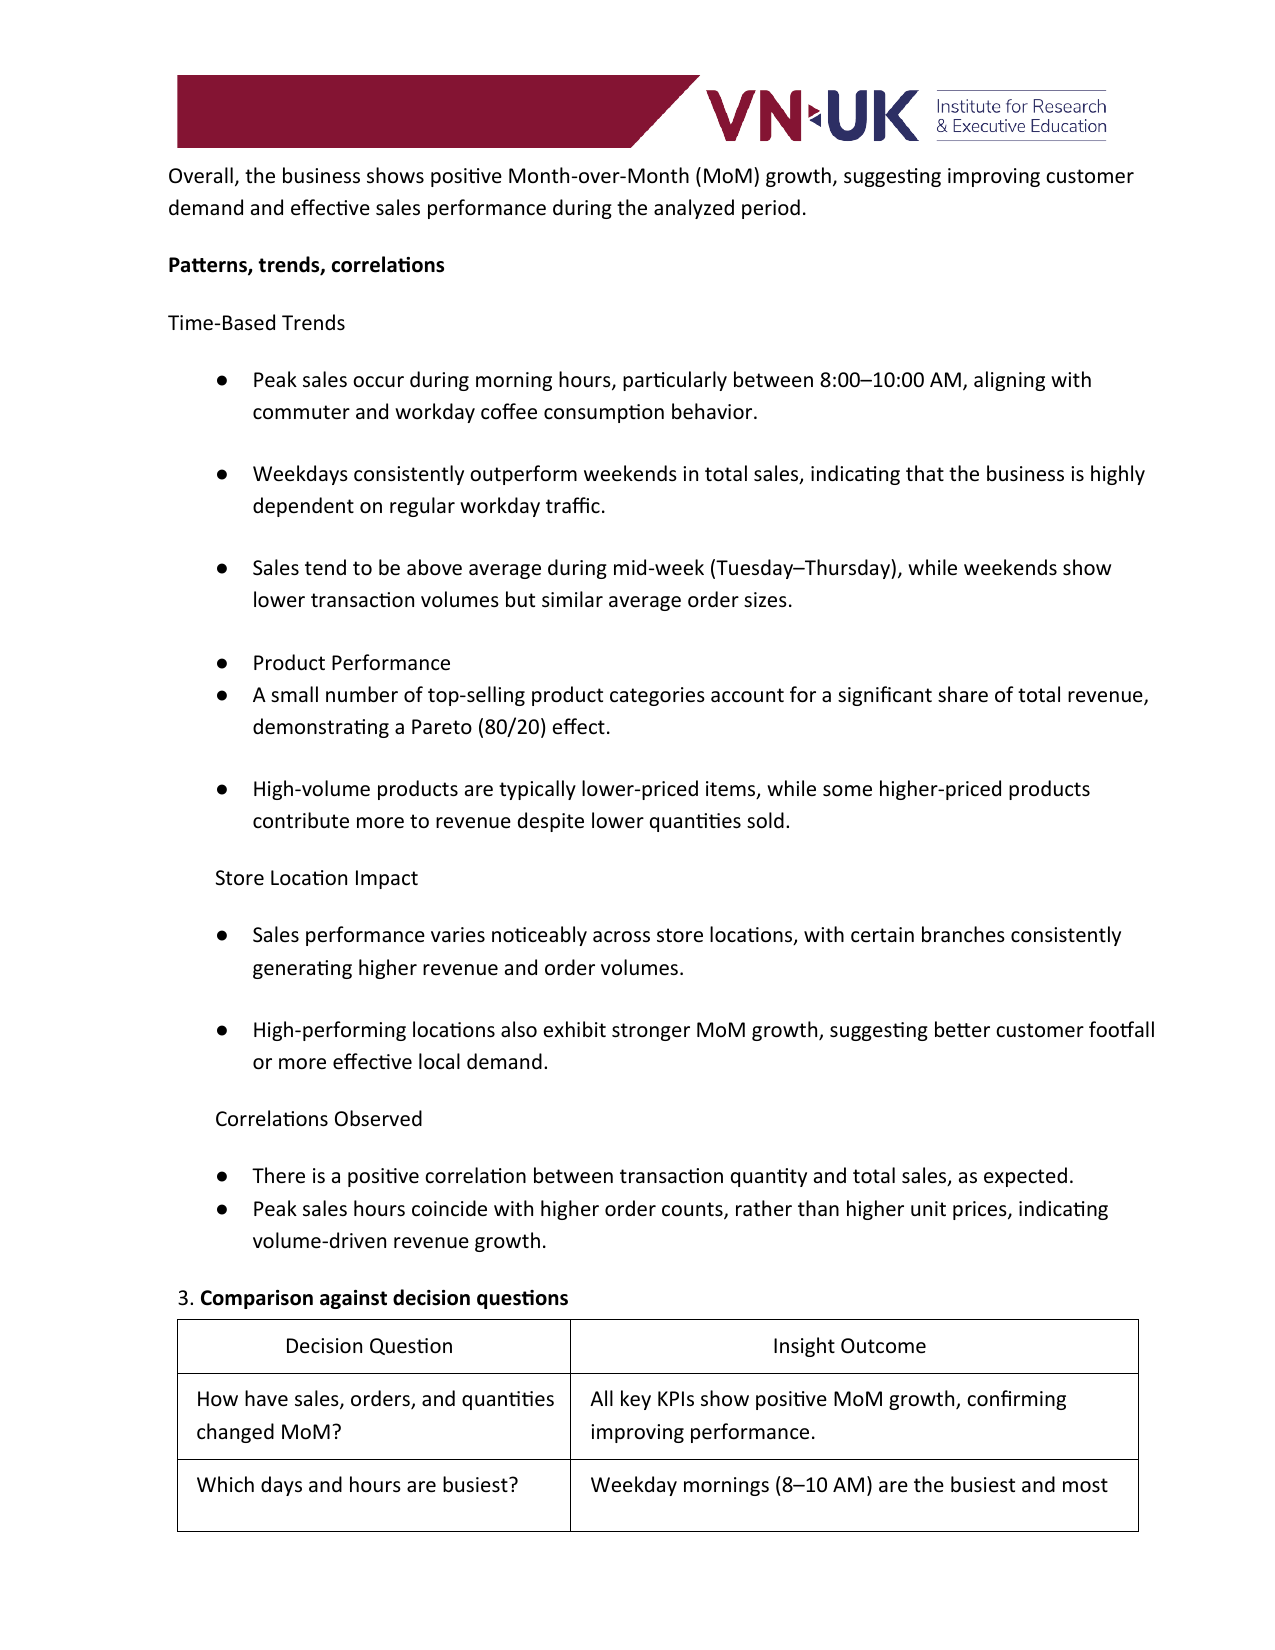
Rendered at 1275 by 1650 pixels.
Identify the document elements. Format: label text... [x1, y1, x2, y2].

subtitle Product Performance [215, 648, 1157, 676]
subtitle Store Location Impact [205, 863, 1157, 891]
subtitle There is a positive correlation between transaction quantity and total sales, as expected. [215, 1161, 1157, 1189]
list Sales tend to be above average during mid-week (Tuesday–Thursday), while weekends show lower transaction volumes but similar average order sizes. [215, 553, 1157, 644]
subtitle Peak sales hours coincide with higher order counts, rather than higher unit prices, indicating volume-driven revenue growth. [215, 1194, 1157, 1254]
text Overall, the business shows positive Month-over-Month (MoM) growth, suggesting improving customer demand and effective sales performance during the analyzed period. [168, 161, 1157, 221]
text Patterns, trends, correlations [168, 250, 1157, 278]
table_header Decision Question [178, 1320, 570, 1373]
list High-volume products are typically lower-priced items, while some higher-priced products contribute more to revenue despite lower quantities sold. [215, 774, 1157, 834]
table_cell Weekday mornings (8–10 AM) are the busiest and most profitable periods. [571, 1460, 1138, 1531]
table_header Insight Outcome [571, 1320, 1138, 1373]
subtitle Correlations Observed [205, 1104, 1157, 1132]
table_cell All key KPIs show positive MoM growth, confirming improving performance. [571, 1374, 1138, 1459]
list Peak sales occur during morning hours, particularly between 8:00–10:00 AM, aligning with commuter and workday coffee consumption behavior. [215, 365, 1157, 455]
subtitle 3. Comparison against decision questions [177, 1283, 1157, 1311]
table_cell How have sales, orders, and quantities changed MoM? [178, 1374, 570, 1459]
picture [177, 75, 1117, 148]
list High-performing locations also exhibit stronger MoM growth, suggesting better customer footfall or more effective local demand. [215, 1015, 1157, 1075]
list A small number of top-selling product categories account for a significant share of total revenue, demonstrating a Pareto (80/20) effect. [215, 680, 1157, 770]
list Weekdays consistently outperform weekends in total sales, indicating that the business is highly dependent on regular workday traffic. [215, 459, 1157, 549]
subtitle Time-Based Trends [168, 308, 1157, 336]
list Sales performance varies noticeably across store locations, with certain branches consistently generating higher revenue and order volumes. [215, 921, 1157, 1011]
table_cell Which days and hours are busiest? [178, 1460, 570, 1531]
